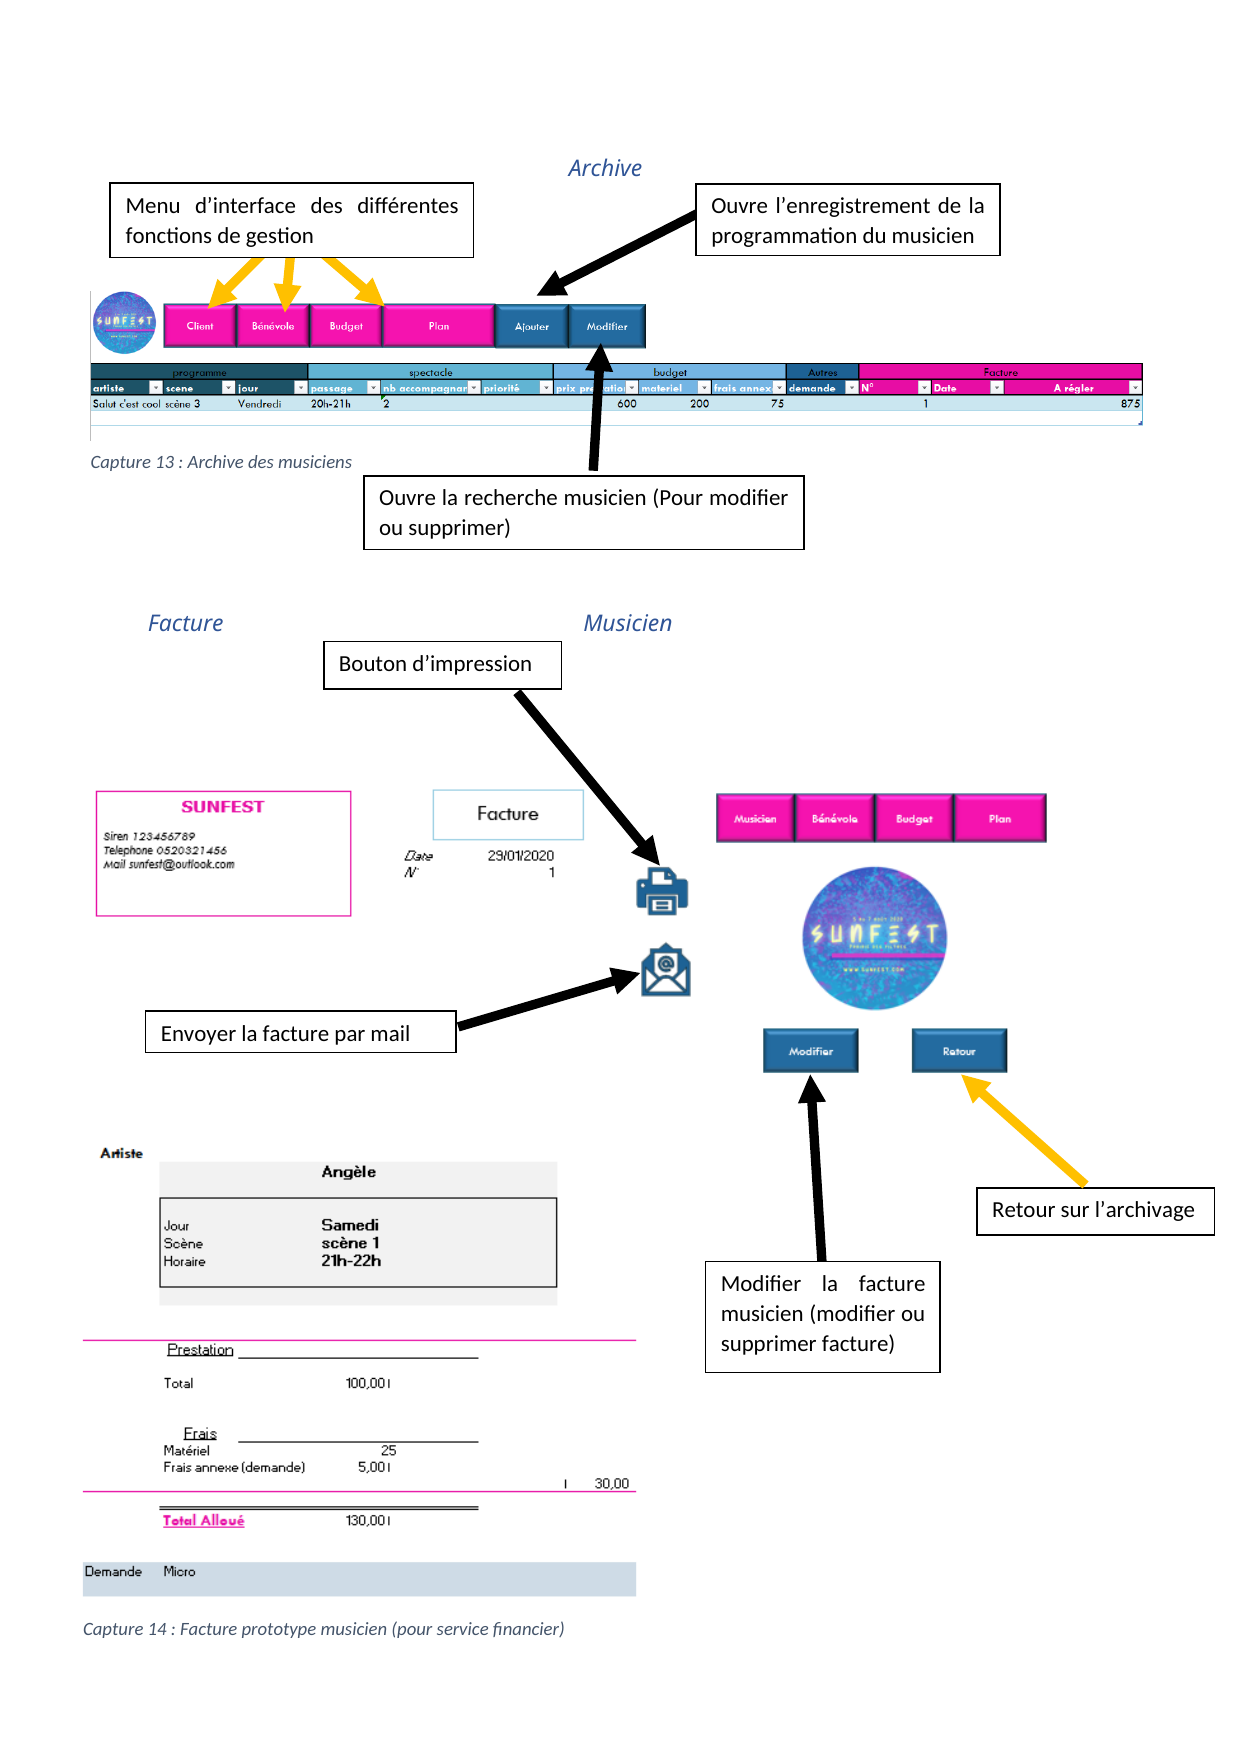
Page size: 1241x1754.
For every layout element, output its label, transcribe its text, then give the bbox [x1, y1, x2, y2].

picture [82, 782, 1071, 1608]
picture [90, 291, 1153, 441]
subtitle Archive [221, 152, 1093, 183]
subtitle Facture Musicien [148, 607, 1093, 639]
